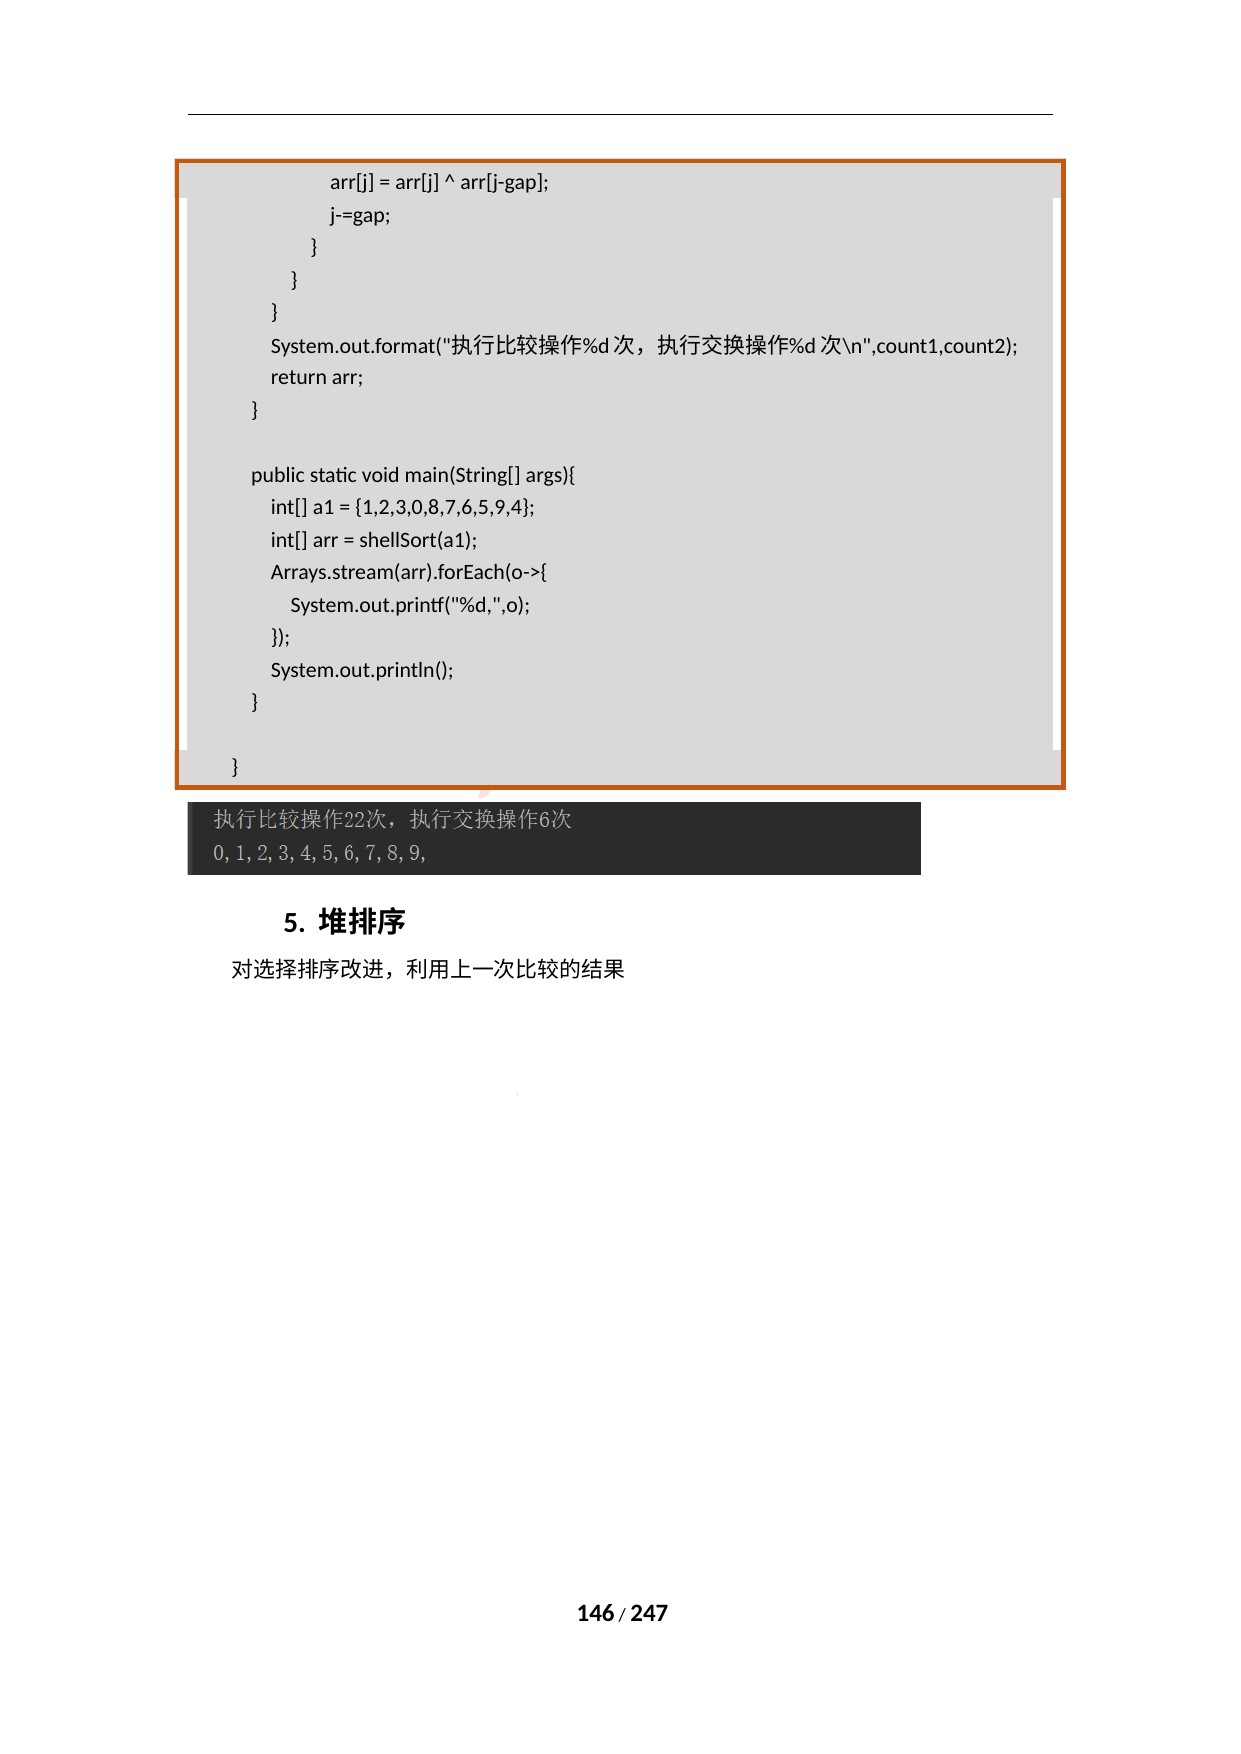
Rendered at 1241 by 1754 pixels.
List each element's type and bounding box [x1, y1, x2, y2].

picture [187, 802, 921, 875]
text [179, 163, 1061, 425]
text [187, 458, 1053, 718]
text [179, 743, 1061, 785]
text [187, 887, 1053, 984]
